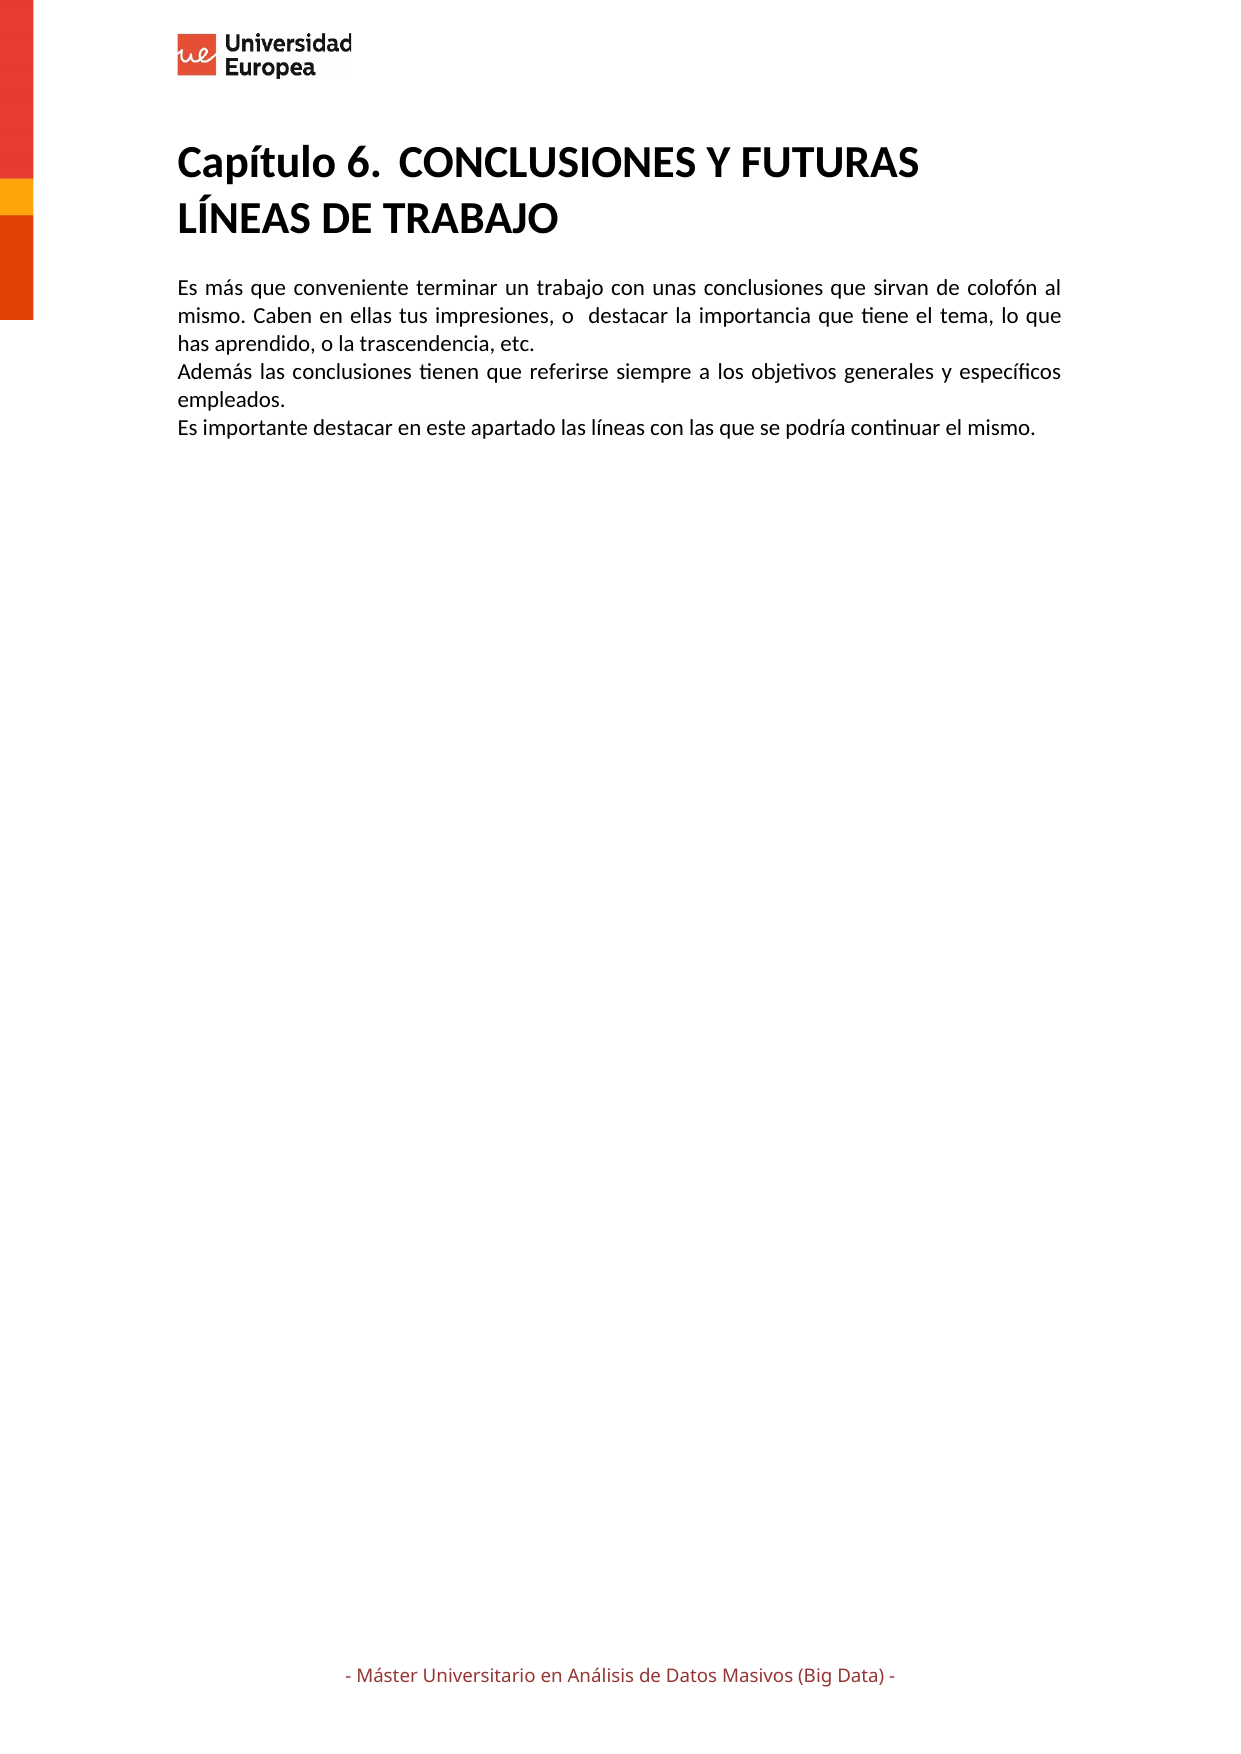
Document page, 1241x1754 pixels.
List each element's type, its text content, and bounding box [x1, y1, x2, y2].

text Es más que conveniente terminar un trabajo con unas conclusiones que sirvan de colofón al mismo. Caben en ellas tus impresiones, o destacar la importancia que tiene el tema, lo que has aprendido, o la trascendencia, etc. [177, 273, 1063, 357]
text Es importante destacar en este apartado las líneas con las que se podría continuar el mismo. [177, 413, 1063, 441]
text Además las conclusiones tienen que referirse siempre a los objetivos generales y específicos empleados. [177, 357, 1063, 413]
picture [177, 33, 352, 79]
picture [0, 0, 34, 320]
subtitle CONCLUSIONES Y FUTURAS LÍNEAS DE TRABAJO [177, 133, 1063, 245]
